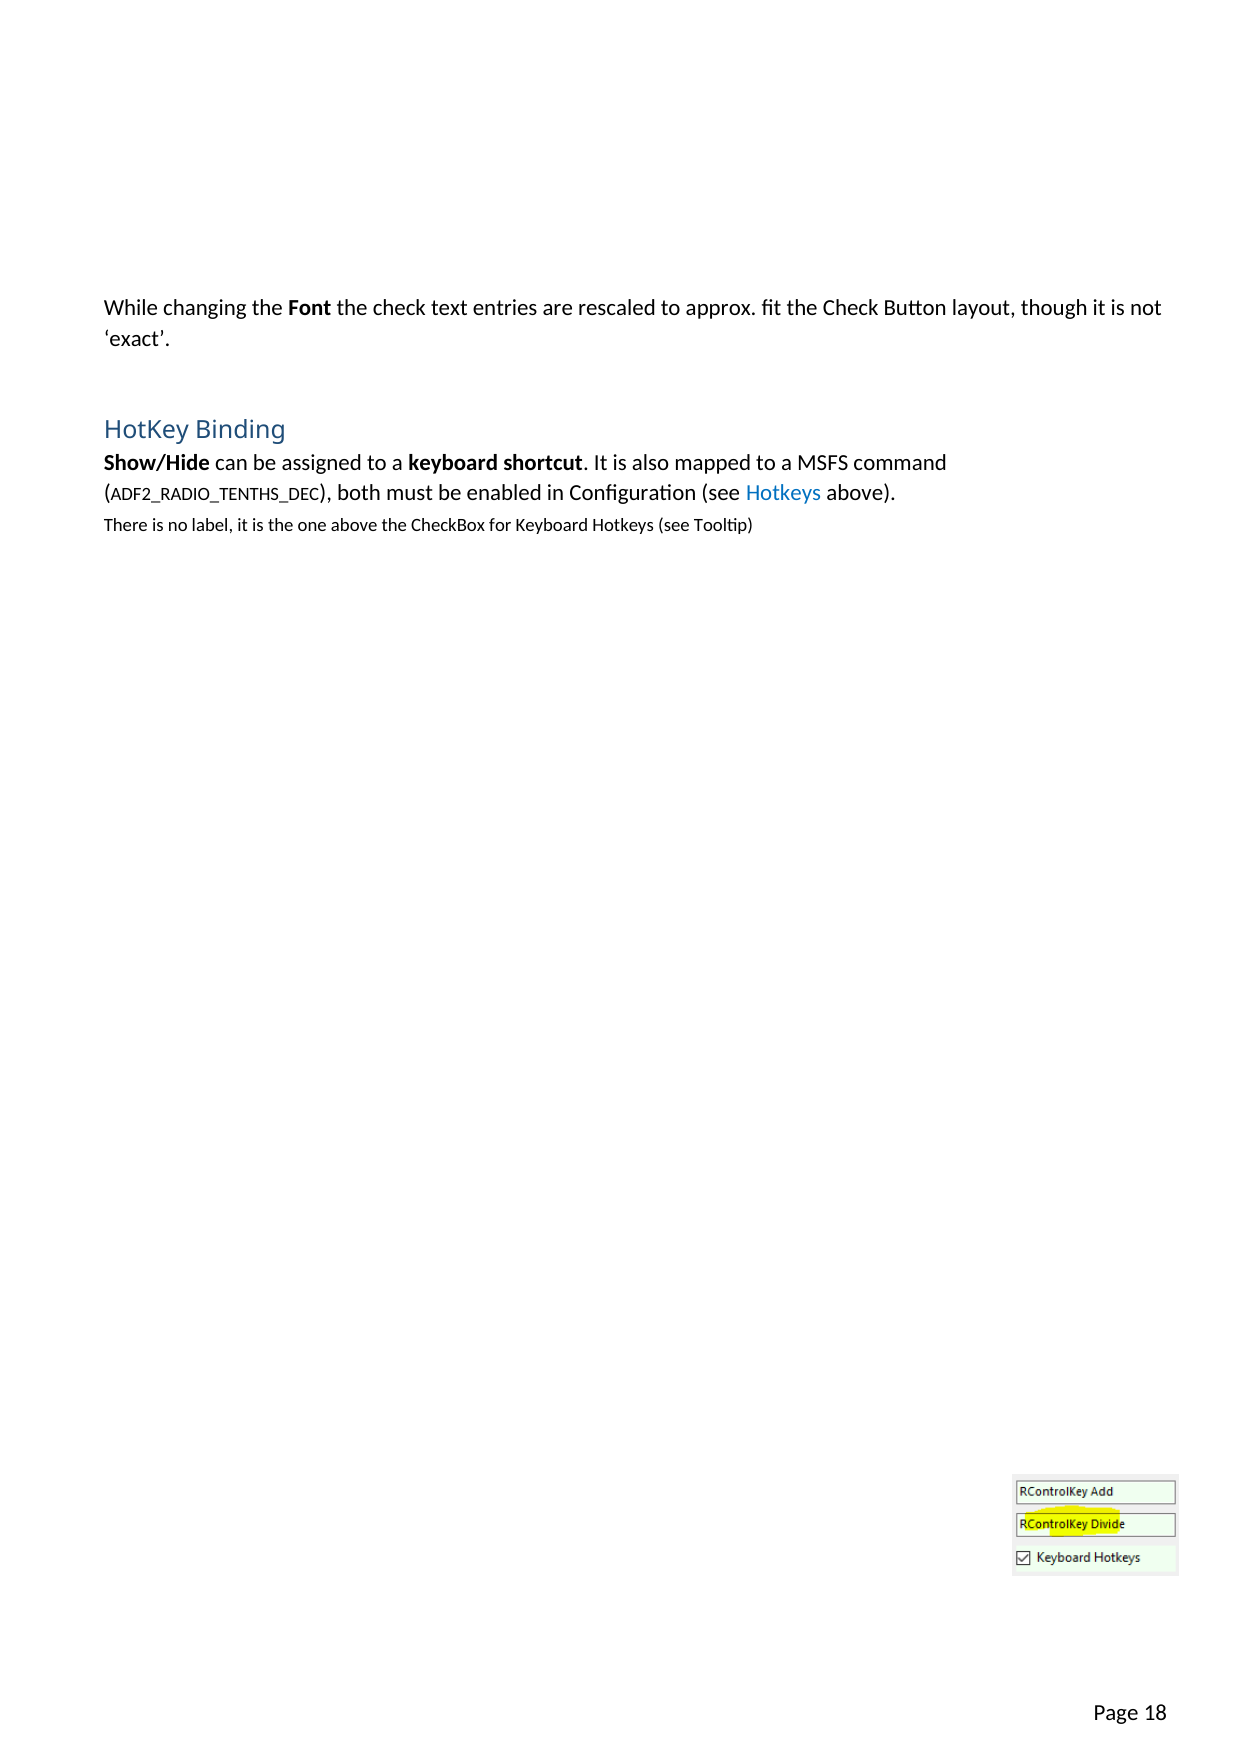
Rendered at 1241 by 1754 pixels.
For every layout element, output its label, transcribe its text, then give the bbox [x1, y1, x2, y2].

text Show/Hide can be assigned to a keyboard shortcut. It is also mapped to a MSFS command (ADF2_RADIO_TENTHS_DEC), both must be enabled in Configuration (see Hotkeys above). There is no label, it is the one above the CheckBox for Keyboard Hotkeys (see Tooltip) [103, 448, 1167, 537]
picture [1012, 1474, 1179, 1576]
text HotKey Binding [103, 411, 1167, 446]
text While changing the Font the check text entries are rescaled to approx. fit the Check Button layout, though it is not ‘exact’. [103, 293, 1167, 352]
